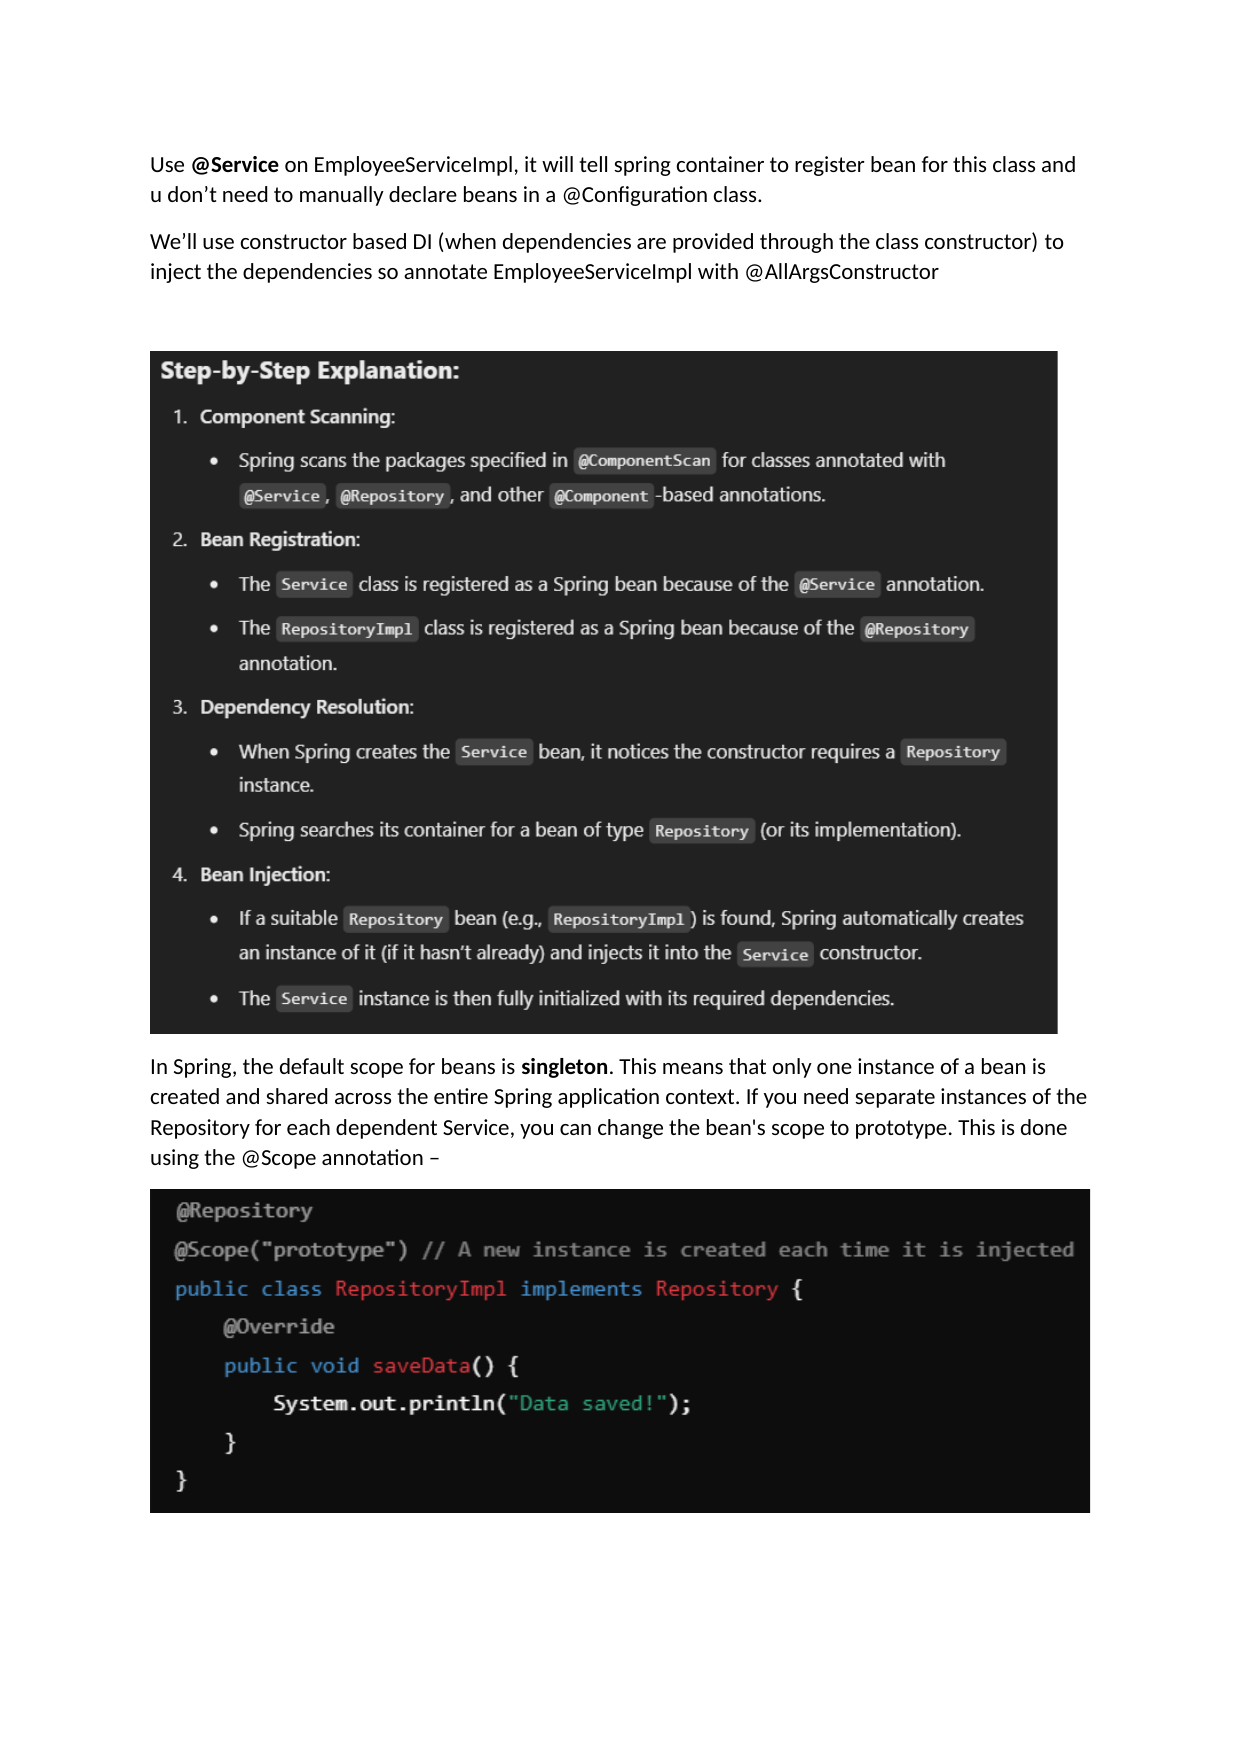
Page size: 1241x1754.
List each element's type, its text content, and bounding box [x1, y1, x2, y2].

text Use @Service on EmployeeServiceImpl, it will tell spring container to register bean for this class and u don’t need to manually declare beans in a @Configuration class. [150, 150, 1090, 208]
text In Spring, the default scope for beans is singleton. This means that only one instance of a bean is created and shared across the entire Spring application context. If you need separate instances of the Repository for each dependent Service, you can change the bean's scope to prototype. This is done using the @Scope annotation – [150, 1052, 1090, 1171]
picture [150, 1189, 1091, 1513]
text We’ll use constructor based DI (when dependencies are provided through the class constructor) to inject the dependencies so annotate EmployeeServiceImpl with @AllArgsConstructor [150, 227, 1090, 285]
picture [150, 351, 1058, 1034]
